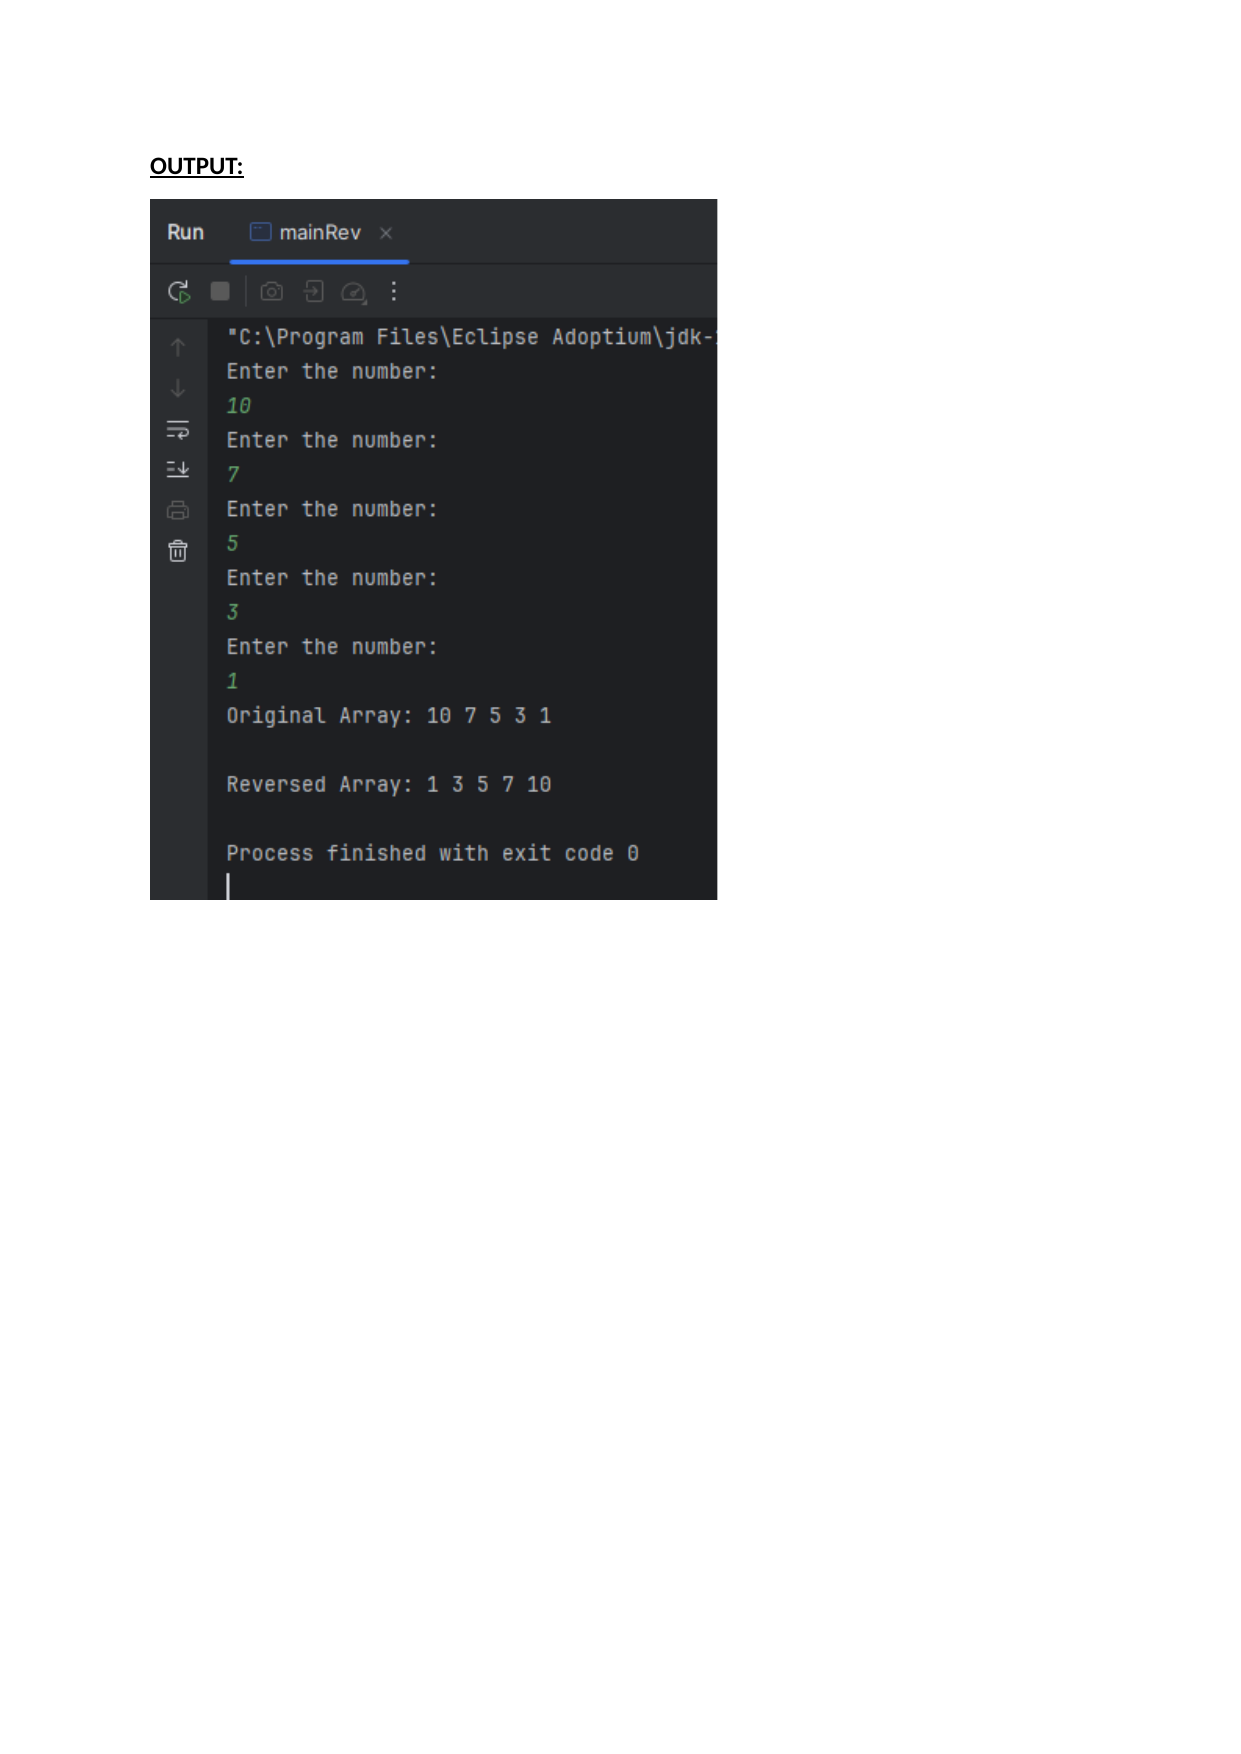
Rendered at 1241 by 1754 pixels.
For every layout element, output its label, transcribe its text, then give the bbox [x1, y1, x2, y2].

text OUTPUT: [150, 150, 1090, 181]
picture [150, 199, 718, 900]
